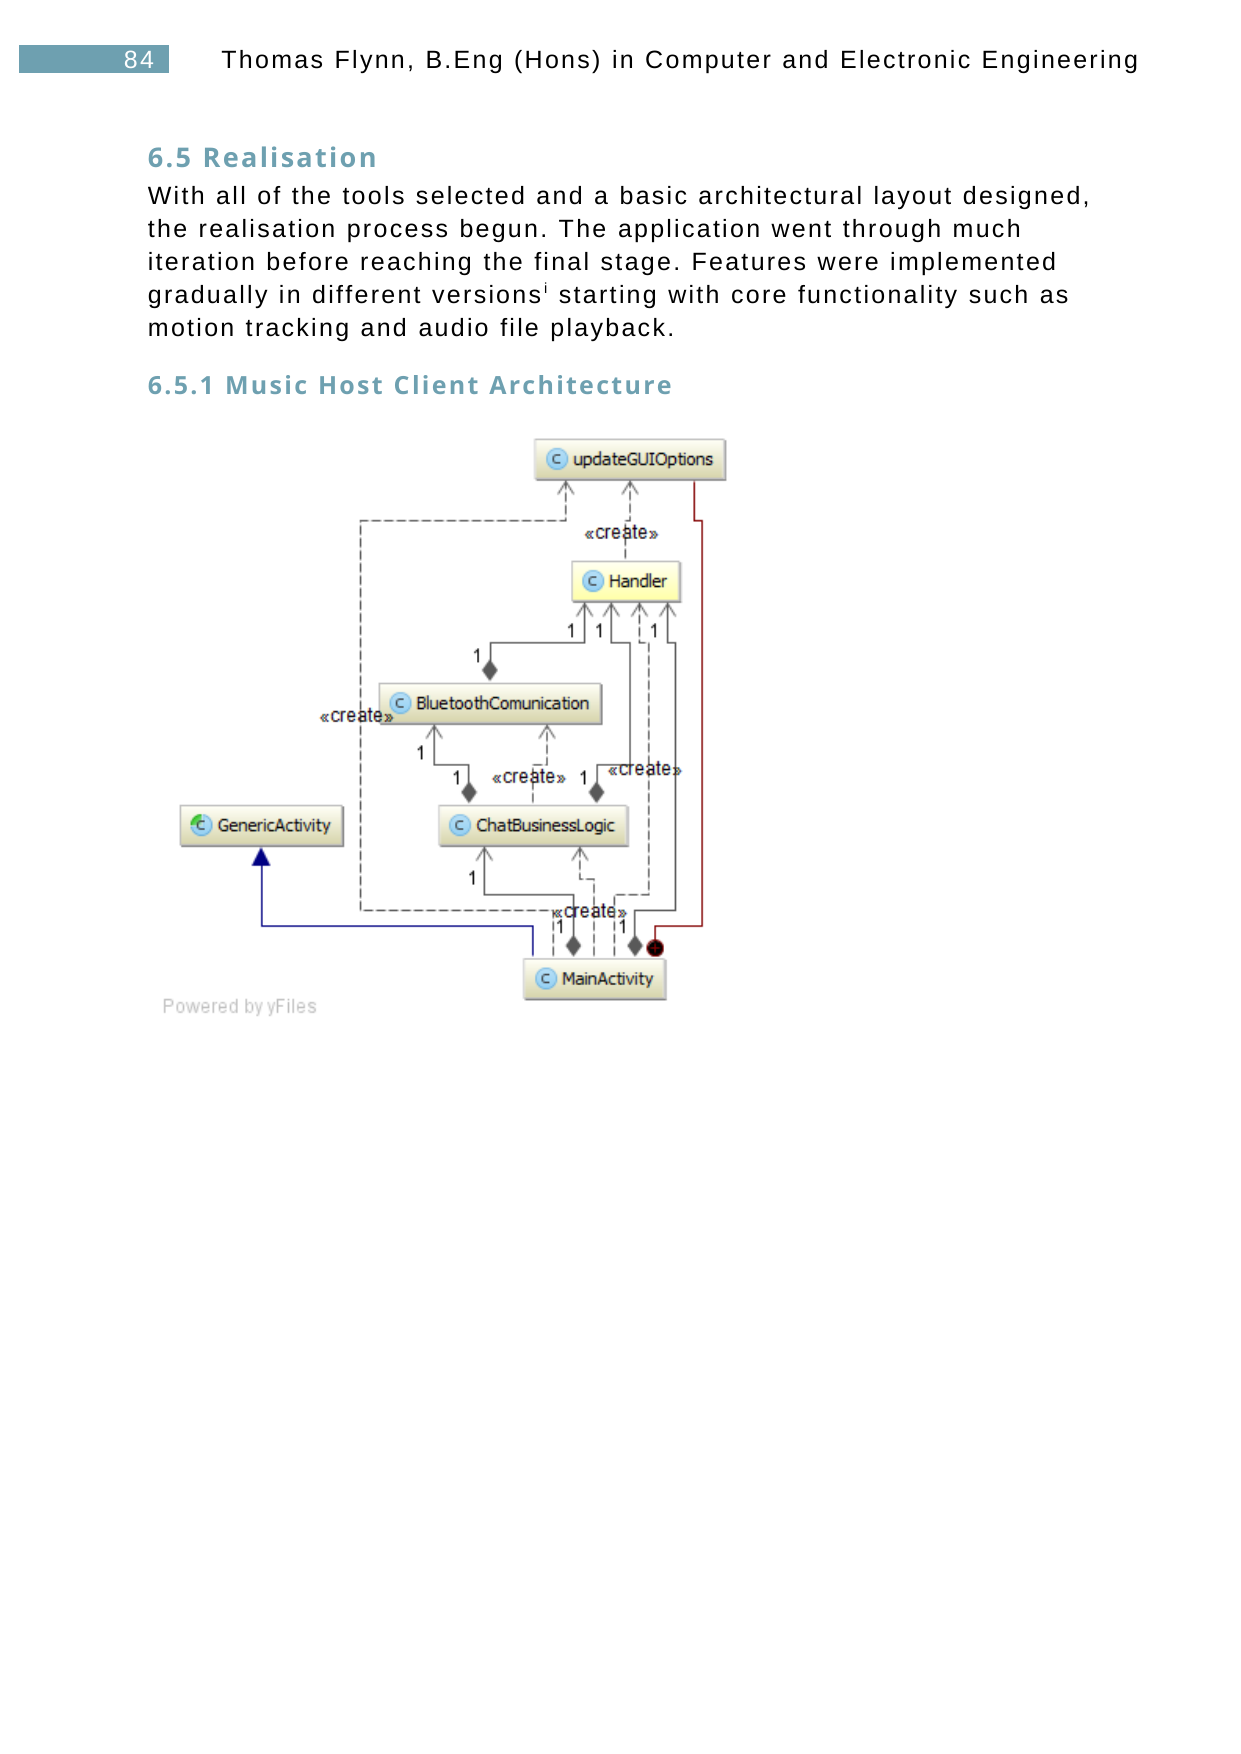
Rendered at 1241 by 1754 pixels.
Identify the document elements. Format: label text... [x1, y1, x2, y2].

subtitle 6.5 Realisation [148, 139, 1122, 176]
text With all of the tools selected and a basic architectural layout designed, the realisation process begun. The application went through much iteration before reaching the final stage. Features were implemented gradually in different versions starting with core functionality such as motion tracking and audio file playback. [148, 181, 1122, 342]
picture [147, 406, 758, 1032]
subtitle 6.5.1 Music Host Client Architecture [148, 367, 1122, 401]
